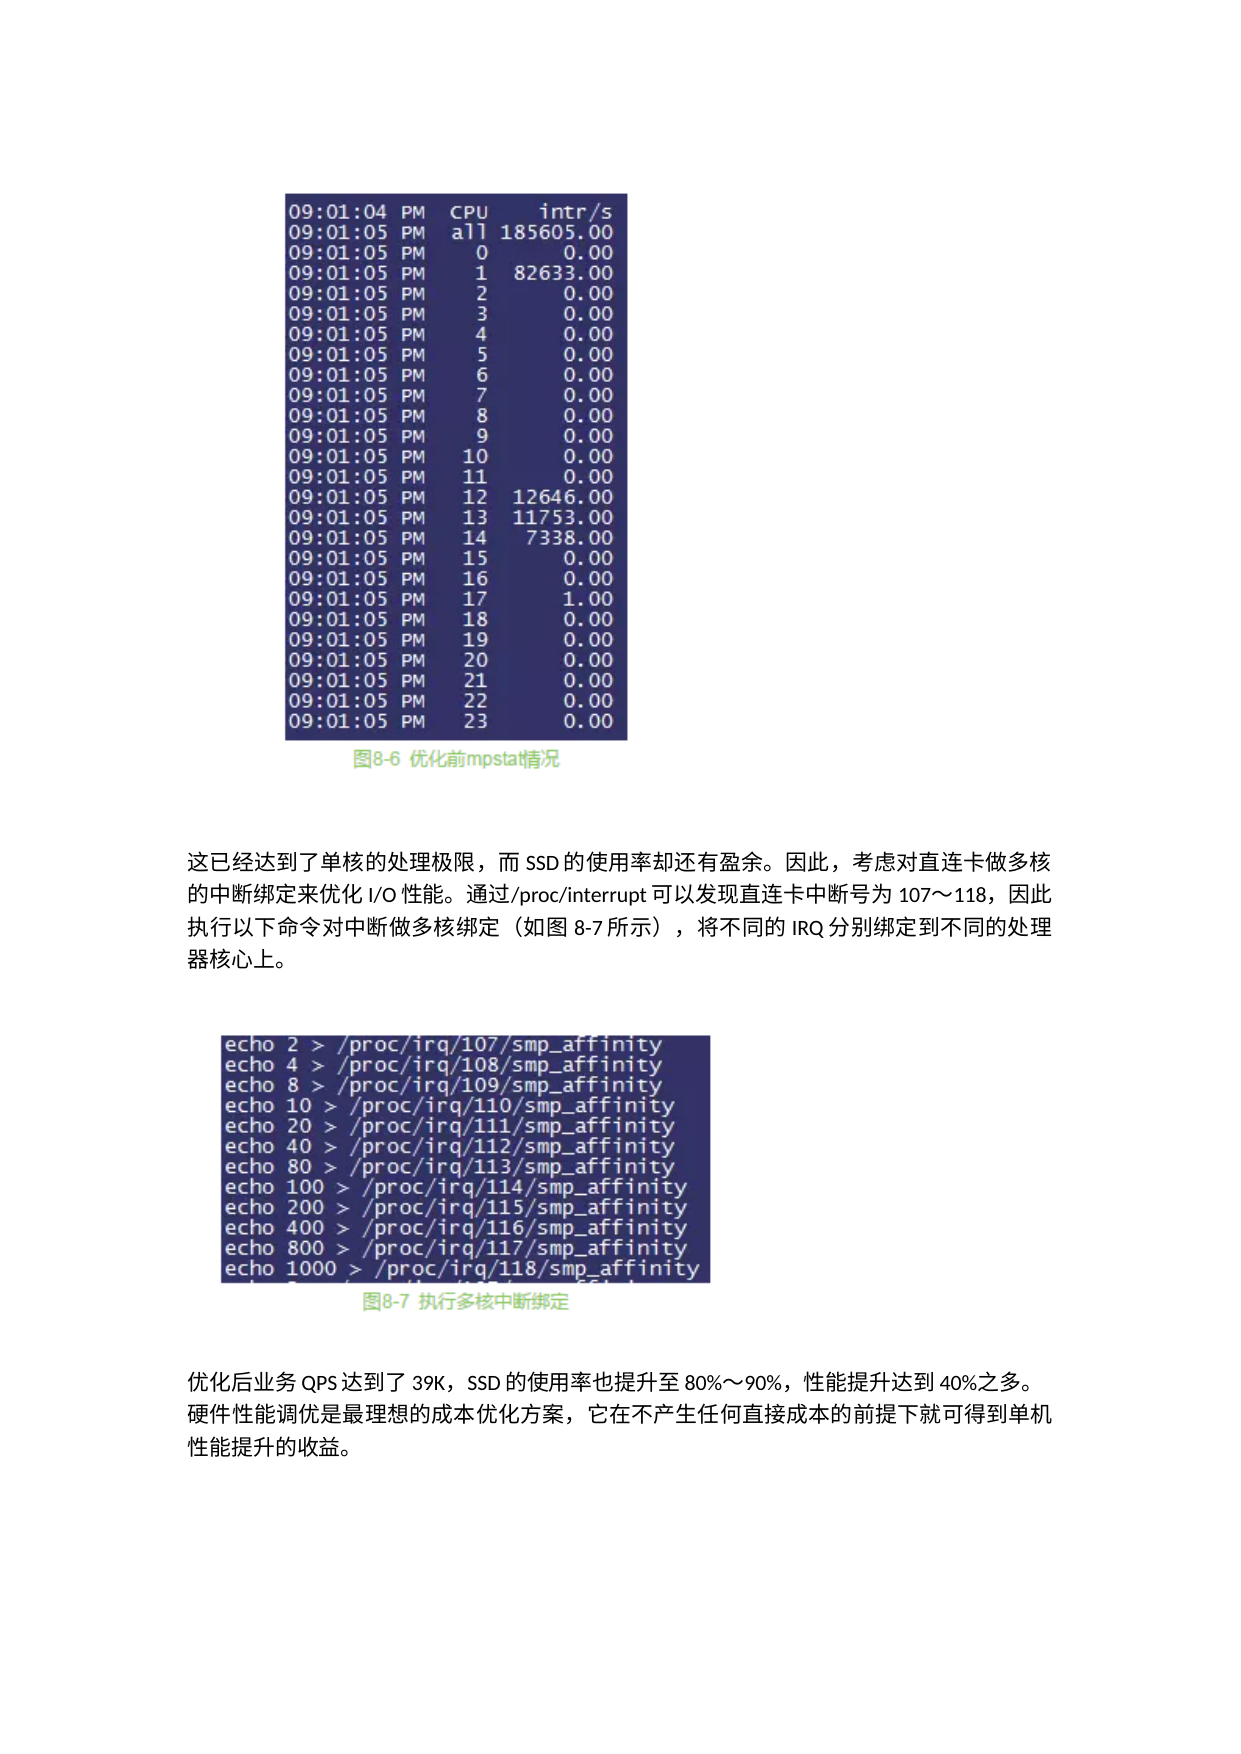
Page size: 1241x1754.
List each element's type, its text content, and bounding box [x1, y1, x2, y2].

picture [187, 162, 748, 783]
text 这已经达到了单核的处理极限，而SSD的使用率却还有盈余。因此，考虑对直连卡做多核的中断绑定来优化I/O性能。通过/proc/interrupt可以发现直连卡中断号为107～118，因此执行以下命令对中断做多核绑定（如图8-7所示），将不同的IRQ分别绑定到不同的处理器核心上。 [187, 844, 1053, 974]
text 硬件性能调优是最理想的成本优化方案，它在不产生任何直接成本的前提下就可得到单机性能提升的收益。 [187, 1397, 1053, 1462]
text 优化后业务QPS达到了39K，SSD的使用率也提升至80%～90%，性能提升达到40%之多。 [187, 1364, 1053, 1397]
picture [187, 1007, 759, 1335]
